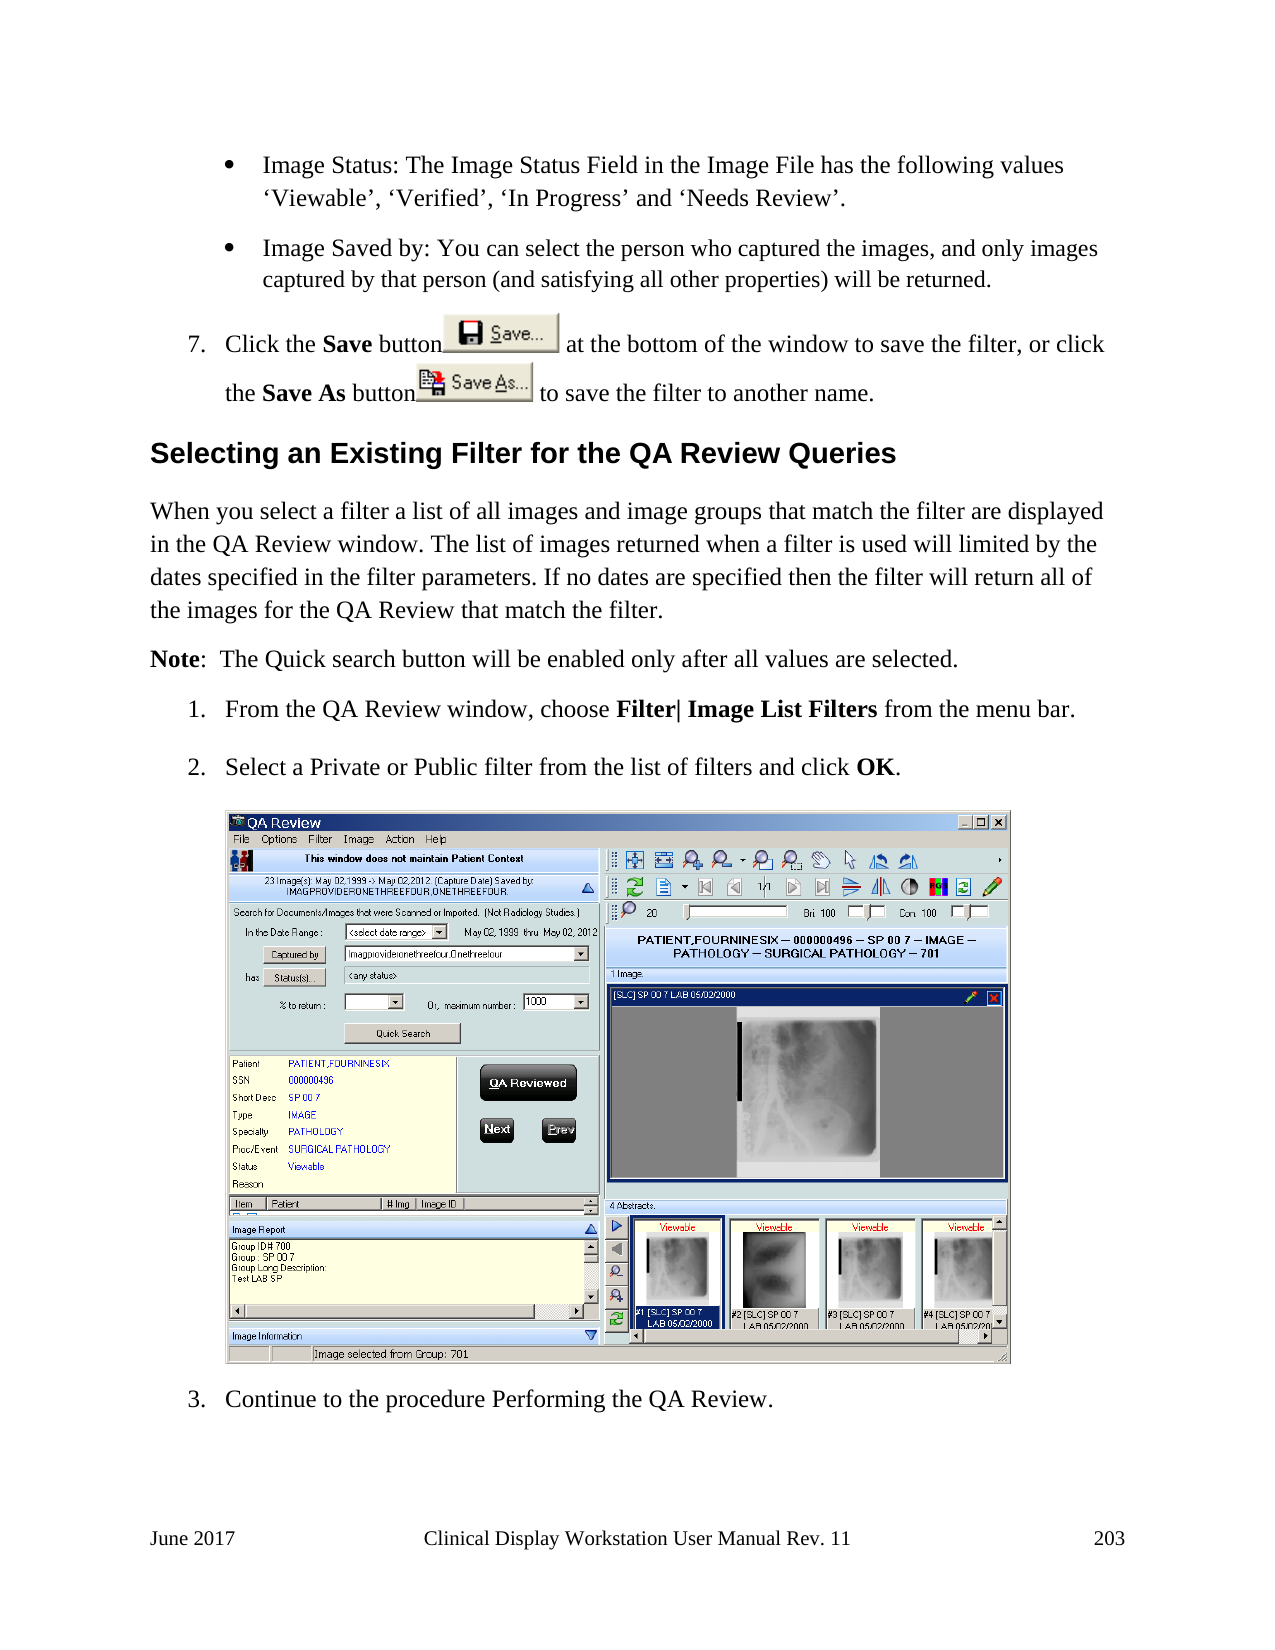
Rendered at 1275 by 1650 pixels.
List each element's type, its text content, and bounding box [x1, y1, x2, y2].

list Click the Save button at the bottom of the window to save the filter, or click the Save As button to save the filter to another name. [187, 314, 1125, 407]
picture [416, 362, 534, 402]
list Select a Private or Public filter from the list of filters and click OK. [187, 752, 1125, 781]
text Note: The Quick search button will be enabled only after all values are selected. [150, 644, 1125, 673]
subtitle Selecting an Existing Filter for the QA Review Queries [150, 436, 1125, 470]
picture [225, 810, 1011, 1364]
text When you select a filter a list of all images and image groups that match the filter are displayed in the QA Review window. The list of images returned when a filter is used will limited by the dates specified in the filter parameters. If no dates are specified then the filter will return all of the images for the QA Review that match the filter. [150, 496, 1125, 623]
list Image Saved by: You can select the person who captured the images, and only images captured by that person (and satisfying all other properties) will be returned. [225, 233, 1125, 293]
picture [442, 313, 560, 353]
list Image Status: The Image Status Field in the Image File has the following values ‘Viewable’, ‘Verified’, ‘In Progress’ and ‘Needs Review’. [225, 150, 1125, 212]
list From the QA Review window, choose Filter| Image List Filters from the menu bar. [187, 694, 1125, 723]
list Continue to the procedure Performing the QA Review. [187, 1384, 1125, 1413]
